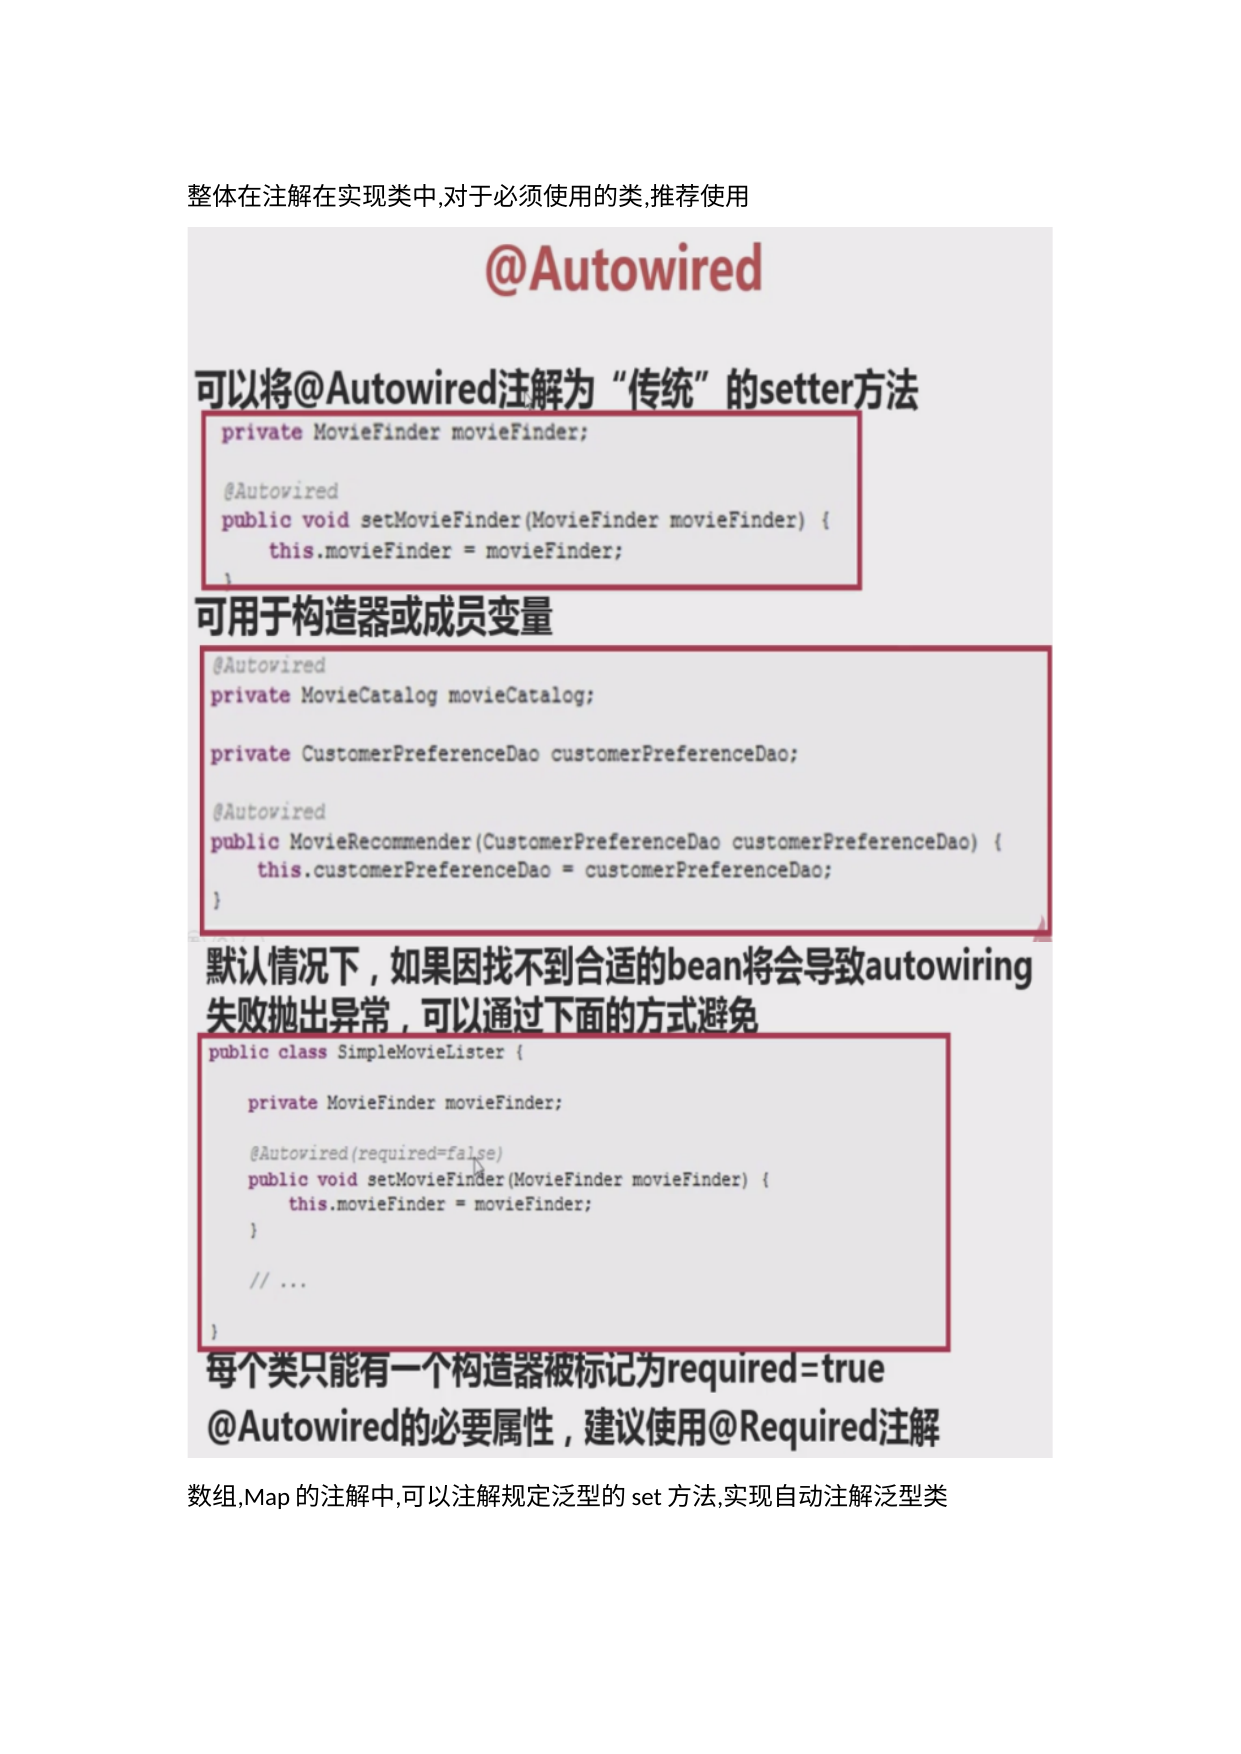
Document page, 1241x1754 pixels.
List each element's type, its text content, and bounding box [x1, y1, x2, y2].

text 数组,Map的注解中,可以注解规定泛型的set方法,实现自动注解泛型类 [187, 1462, 1053, 1527]
picture [187, 227, 1053, 1458]
text 整体在注解在实现类中,对于必须使用的类,推荐使用 [187, 162, 1053, 227]
